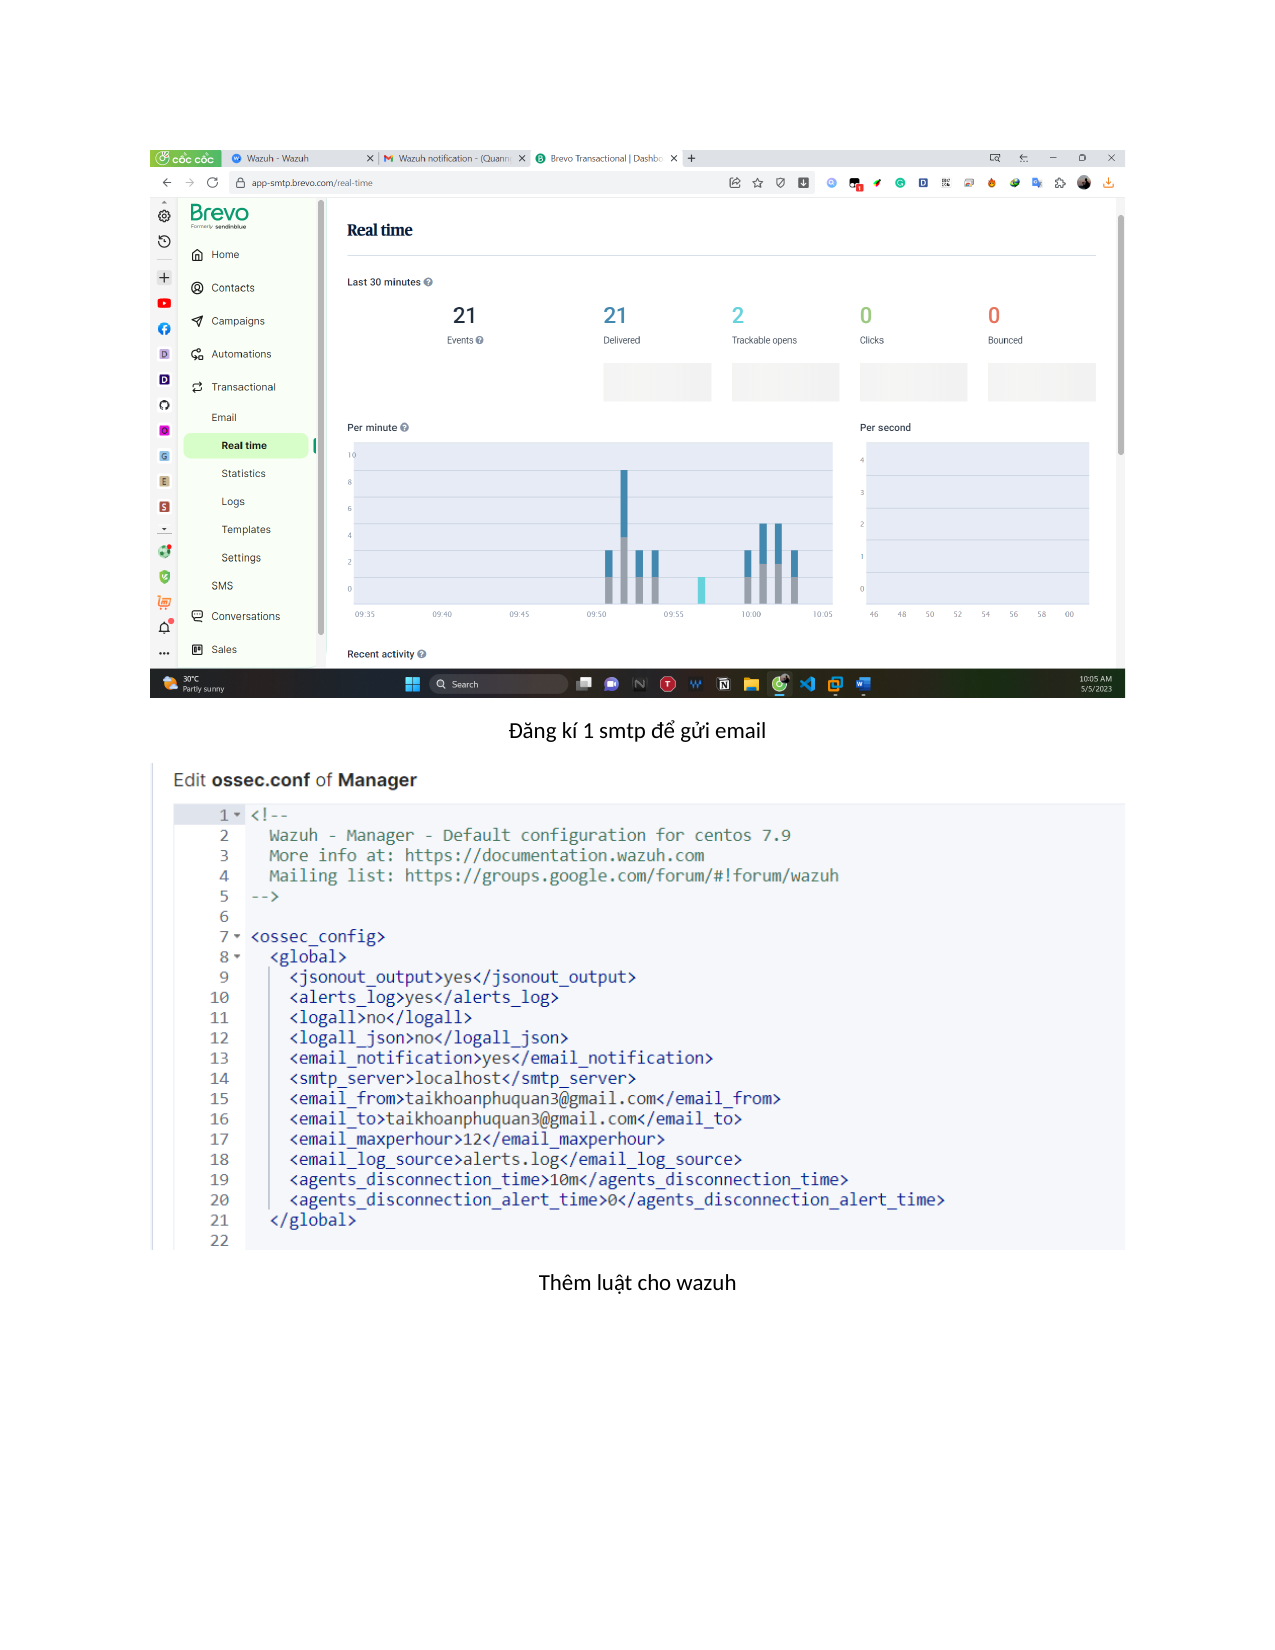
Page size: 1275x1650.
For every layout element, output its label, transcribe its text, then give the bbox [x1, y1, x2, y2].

text Thêm luật cho wazuh [150, 1268, 1125, 1296]
picture [150, 763, 1125, 1250]
picture [150, 150, 1125, 698]
text Đăng kí 1 smtp để gửi email [150, 716, 1125, 744]
